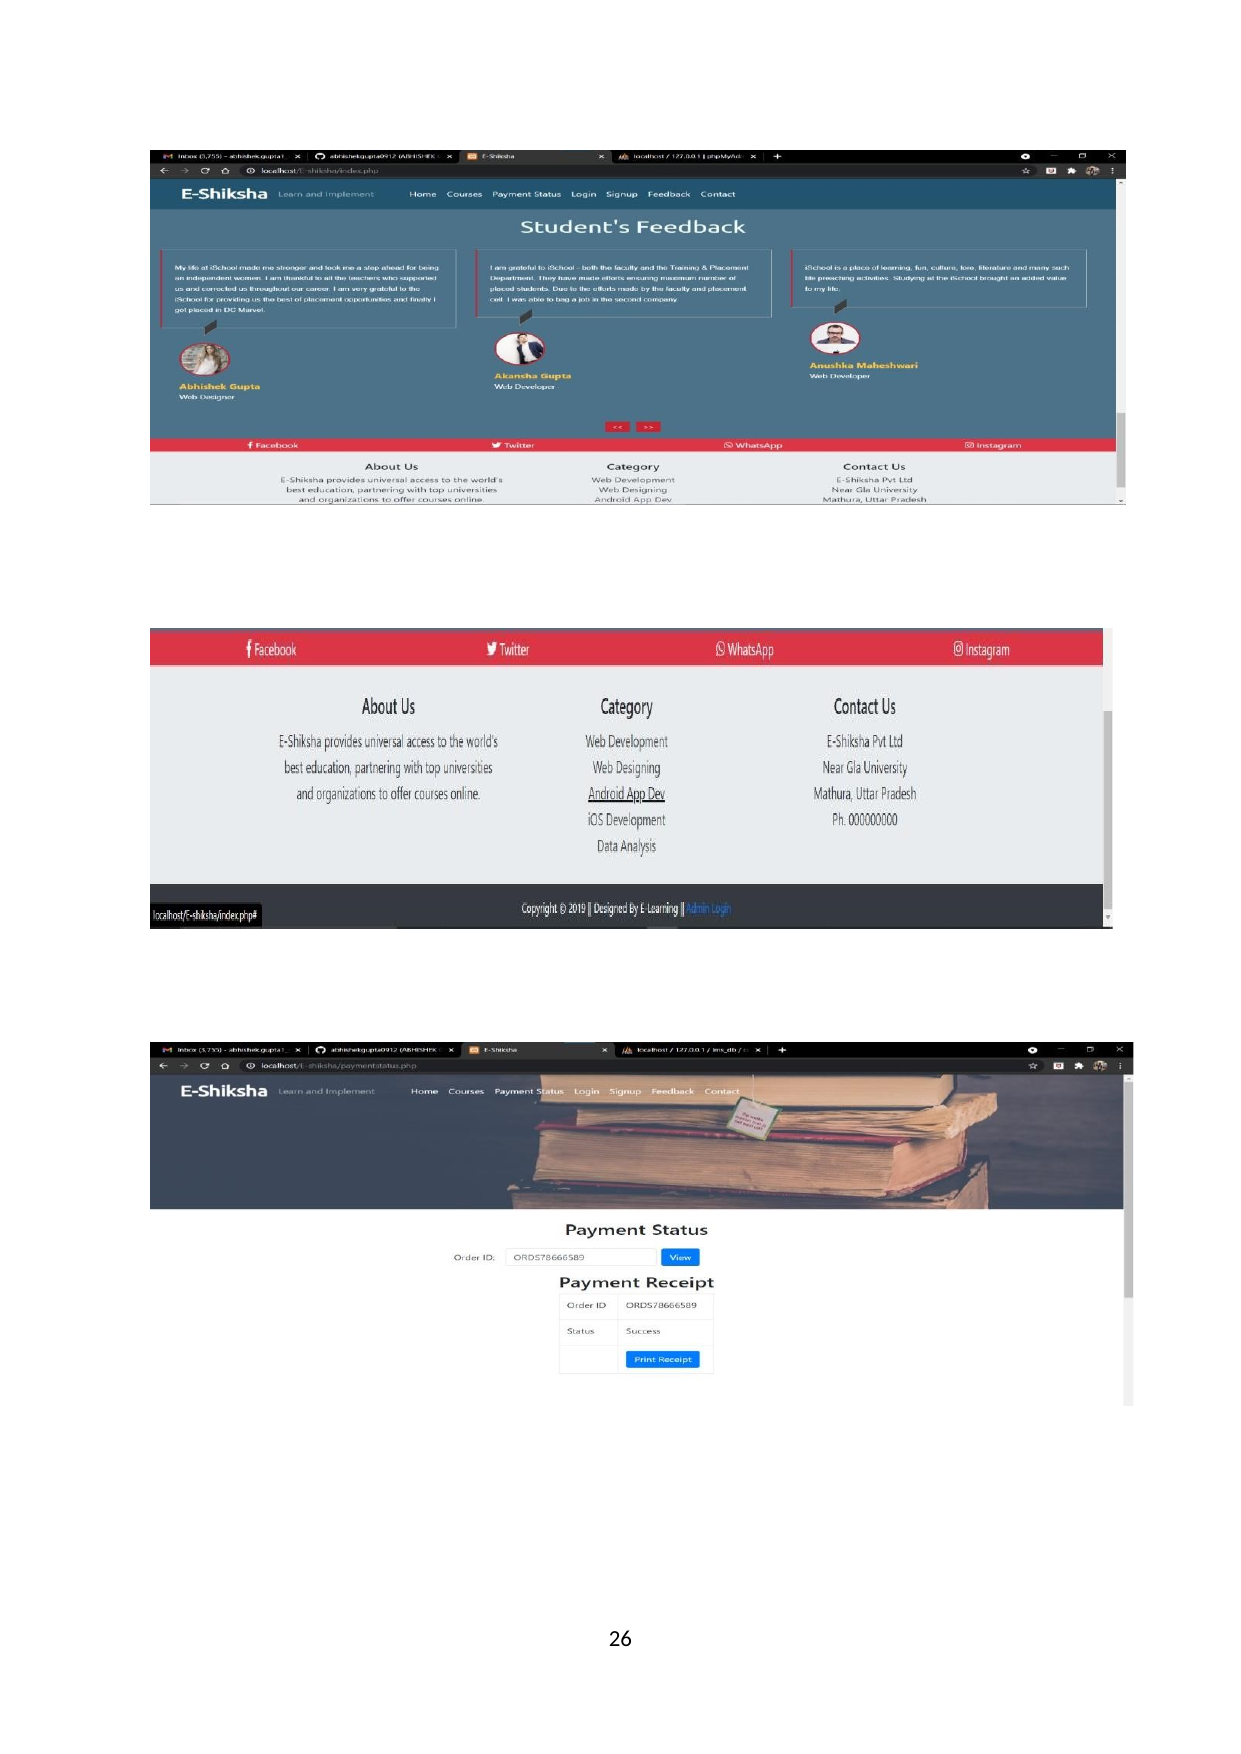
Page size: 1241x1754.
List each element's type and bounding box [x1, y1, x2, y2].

picture [150, 1042, 1134, 1406]
picture [150, 628, 1113, 929]
picture [150, 150, 1126, 505]
